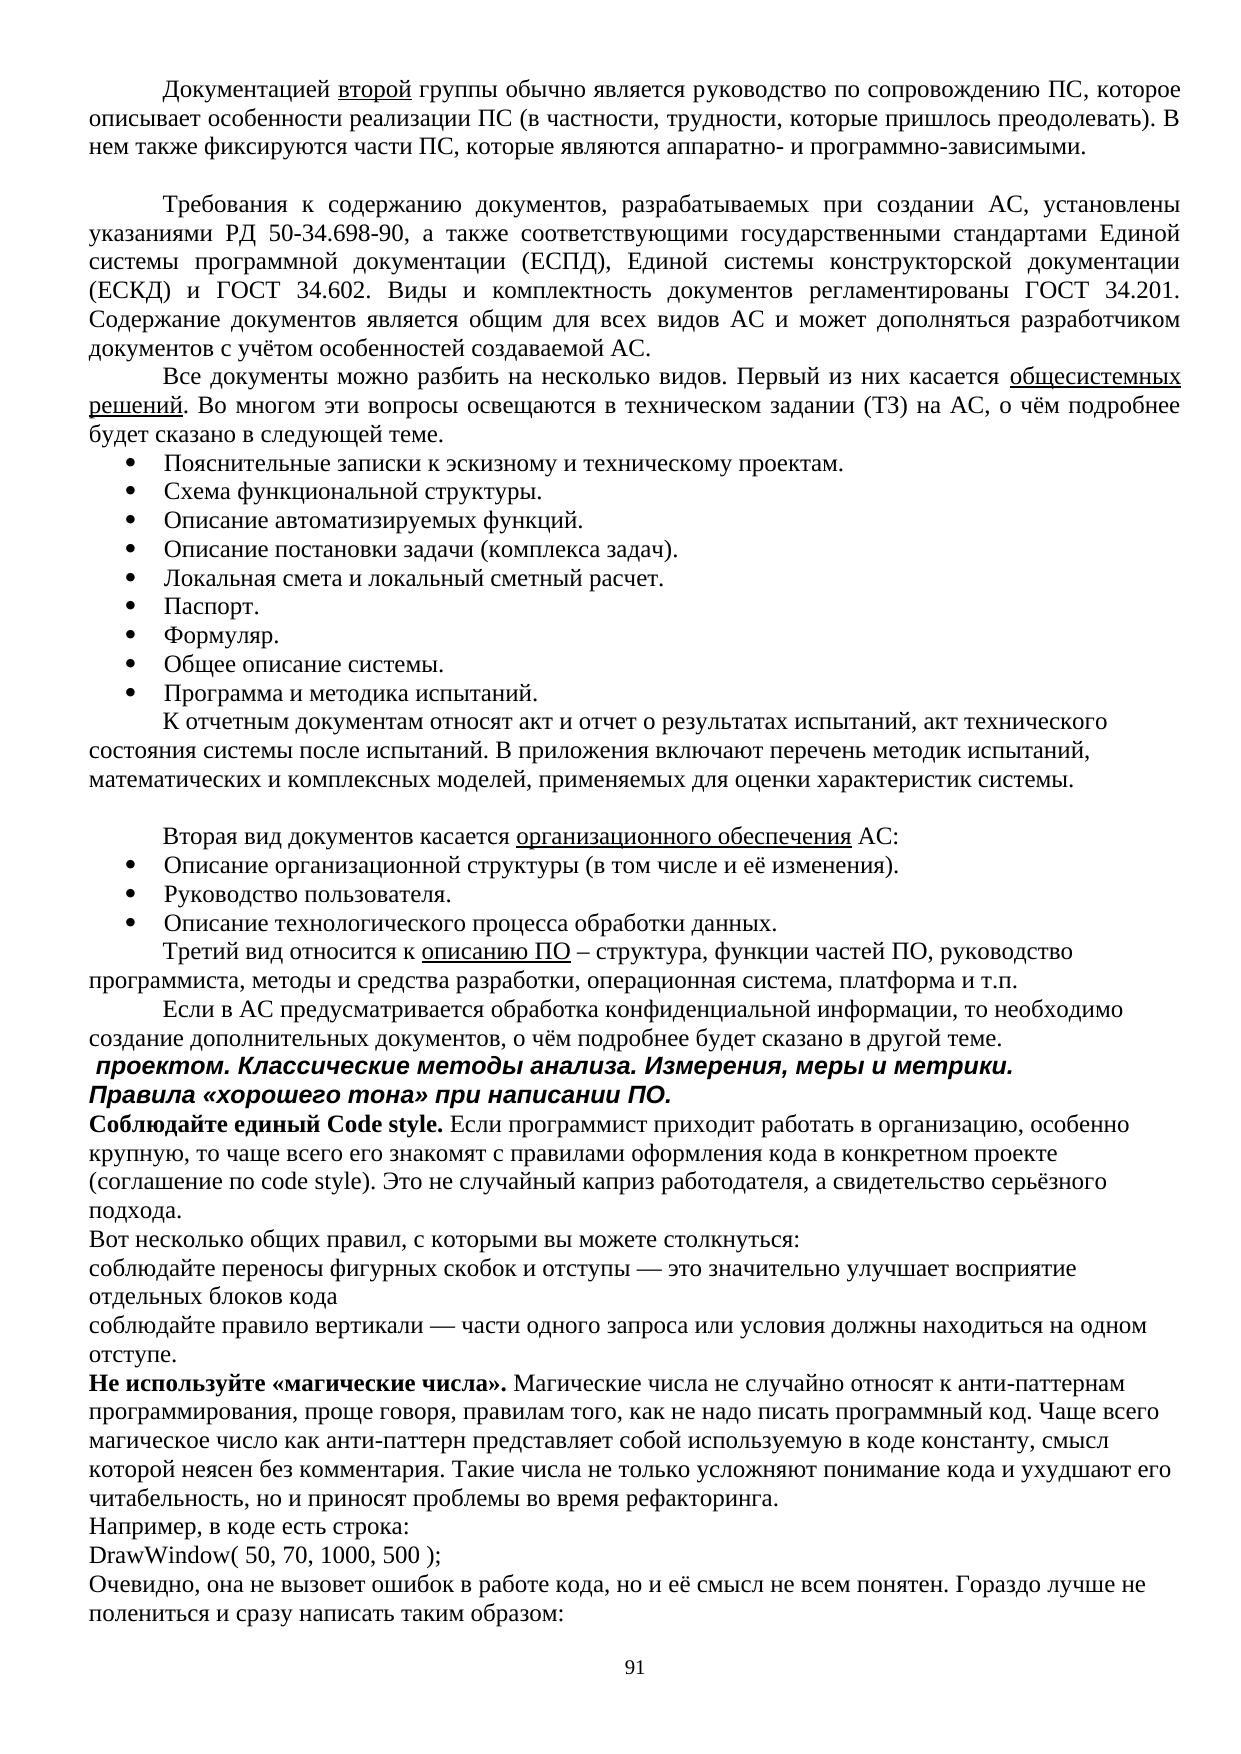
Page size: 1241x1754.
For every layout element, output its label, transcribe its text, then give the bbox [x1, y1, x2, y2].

text Документацией второй группы обычно является руководство по сопровождению ПС, которое описывает особенности реализации ПС (в частности, трудности, которые пришлось преодолевать). В нем также фиксируются части ПС, которые являются аппаратно- и программно-зависимыми. [89, 74, 1181, 160]
subtitle проектом. Классические методы анализа. Измерения, меры и метрики. [89, 1051, 1181, 1080]
subtitle Правила «хорошего тона» при написании ПО. [89, 1080, 1181, 1109]
list Общее описание системы. [126, 649, 1181, 678]
text Третий вид относится к описанию ПО – структура, функции частей ПО, руководство программиста, методы и средства разработки, операционная система, платформа и т.п. [89, 936, 1181, 994]
list Локальная смета и локальный сметный расчет. [126, 563, 1181, 591]
list Описание постановки задачи (комплекса задач). [126, 534, 1181, 563]
text Не используйте «магические числа». Магические числа не случайно относят к анти-паттернам программирования, проще говоря, правилам того, как не надо писать программный код. Чаще всего магическое число как анти-паттерн представляет собой используемую в коде константу, смысл которой неясен без комментария. Такие числа не только усложняют понимание кода и ухудшают его читабельность, но и приносят проблемы во время рефакторинга. Например, в коде есть строка: DrawWindow( 50, 70, 1000, 500 ); [89, 1368, 1181, 1569]
list Пояснительные записки к эскизному и техническому проектам. [126, 448, 1181, 476]
list Руководство пользователя. [126, 879, 1181, 908]
text К отчетным документам относят акт и отчет о результатах испытаний, акт технического состояния системы после испытаний. В приложения включают перечень методик испытаний, математических и комплексных моделей, применяемых для оценки характеристик системы. [89, 706, 1181, 793]
list Описание организационной структуры (в том числе и её изменения). [126, 850, 1181, 879]
text Требования к содержанию документов, разрабатываемых при создании АС, установлены указаниями РД 50-34.698-90, а также соответствующими государственными стандартами Единой системы программной документации (ЕСПД), Единой системы конструкторской документации (ЕСКД) и ГОСТ 34.602. Виды и комплектность документов регламентированы ГОСТ 34.201. Содержание документов является общим для всех видов АС и может дополняться разработчиком документов с учётом особенностей создаваемой АС. [89, 189, 1181, 361]
list Программа и методика испытаний. [126, 678, 1181, 706]
list Схема функциональной структуры. [126, 476, 1181, 505]
text Если в АС предусматривается обработка конфиденциальной информации, то необходимо создание дополнительных документов, о чём подробнее будет сказано в другой теме. [89, 994, 1181, 1051]
text Соблюдайте единый Code style. Если программист приходит работать в организацию, особенно крупную, то чаще всего его знакомят с правилами оформления кода в конкретном проекте (соглашение по code style). Это не случайный каприз работодателя, а свидетельство серьёзного подхода. Вот несколько общих правил, с которыми вы можете столкнуться: соблюдайте переносы фигурных скобок и отступы — это значительно улучшает восприятие отдельных блоков кода соблюдайте правило вертикали — части одного запроса или условия должны находиться на одном отступе. [89, 1109, 1181, 1368]
text Вторая вид документов касается организационного обеспечения АС: [89, 821, 1181, 850]
list Паспорт. [126, 591, 1181, 620]
list Описание технологического процесса обработки данных. [126, 908, 1181, 936]
text Все документы можно разбить на несколько видов. Первый из них касается общесистемных решений. Во многом эти вопросы освещаются в техническом задании (ТЗ) на АС, о чём подробнее будет сказано в следующей теме. [89, 361, 1181, 448]
list Описание автоматизируемых функций. [126, 505, 1181, 534]
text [89, 1569, 1181, 1626]
list Формуляр. [126, 620, 1181, 649]
